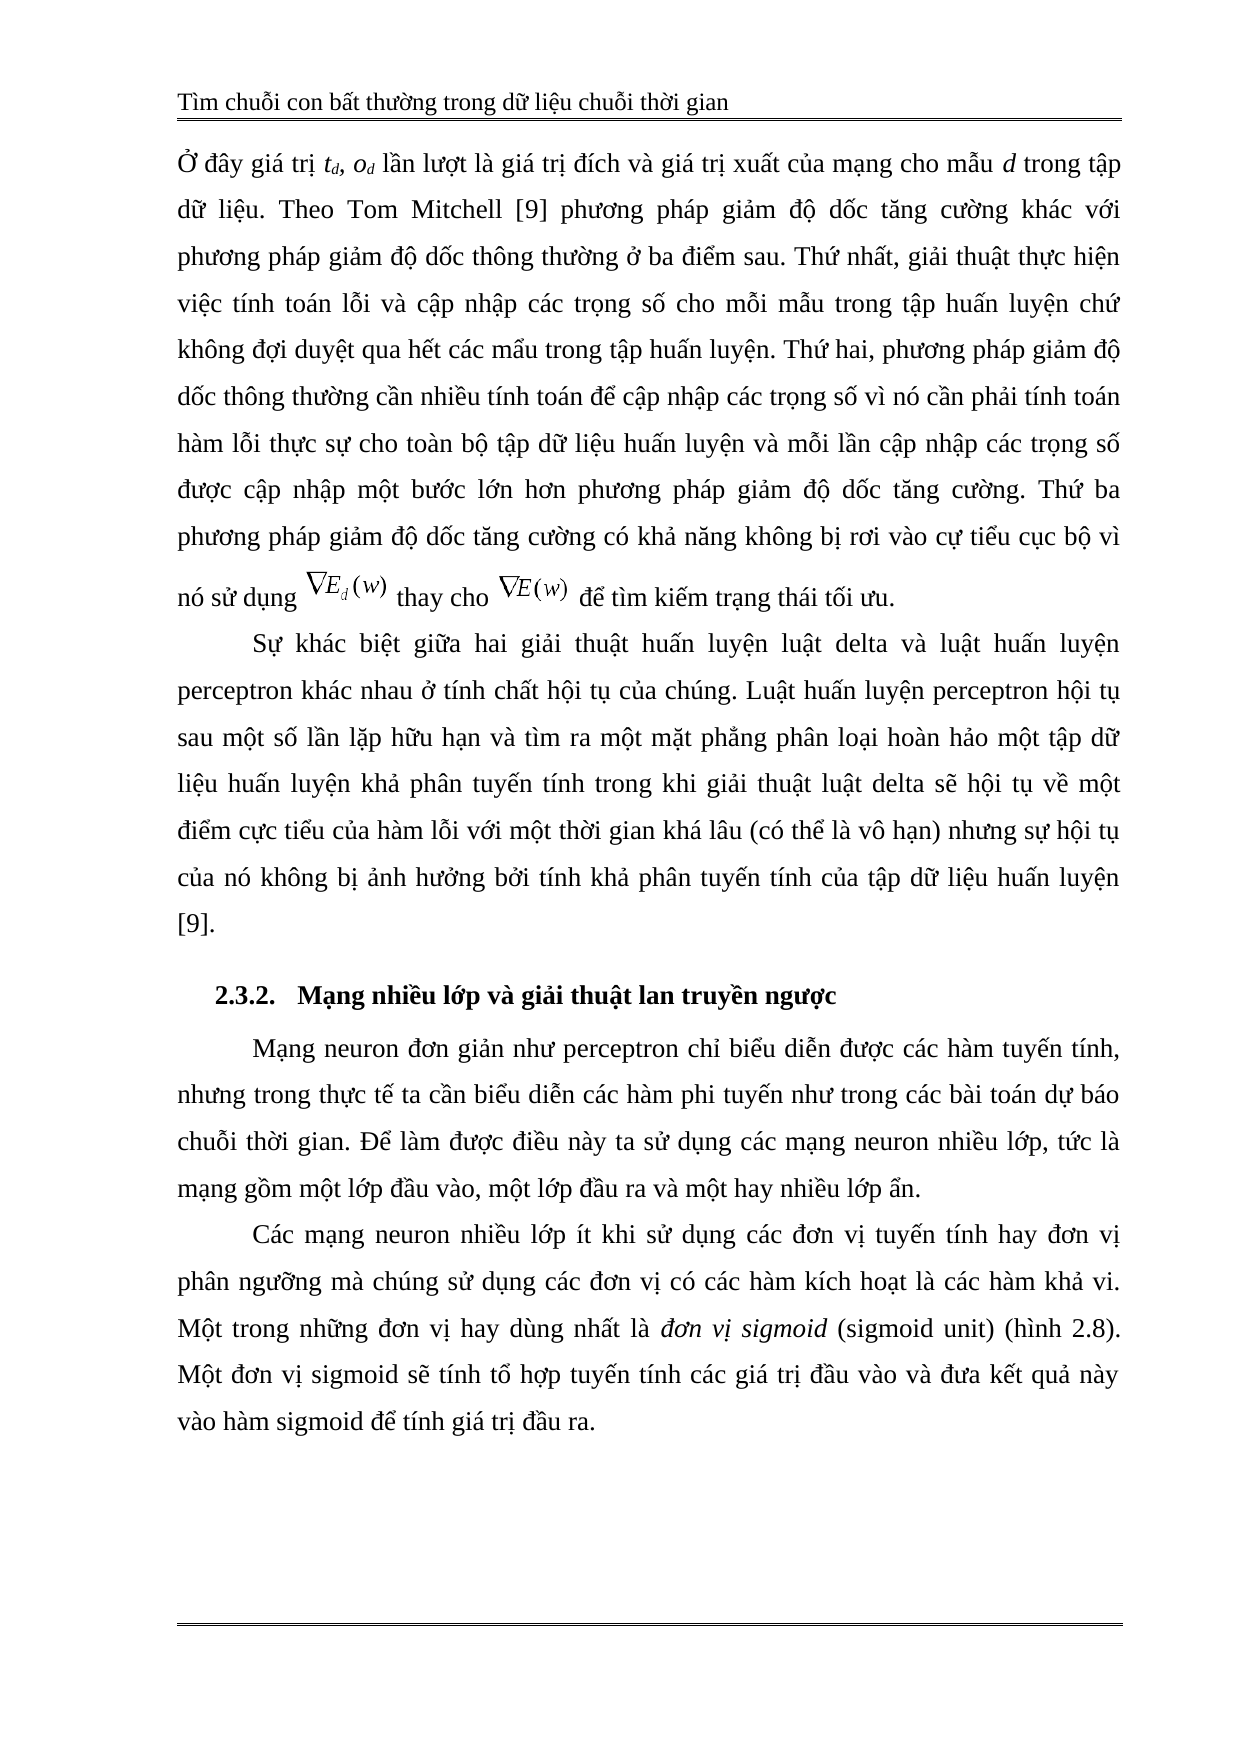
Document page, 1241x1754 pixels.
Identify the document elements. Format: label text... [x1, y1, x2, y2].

text Mạng neuron đơn giản như perceptron chỉ biểu diễn được các hàm tuyến tính, nhưng trong thực tế ta cần biểu diễn các hàm phi tuyến như trong các bài toán dự báo chuỗi thời gian. Để làm được điều này ta sử dụng các mạng neuron nhiều lớp, tức là mạng gồm một lớp đầu vào, một lớp đầu ra và một hay nhiều lớp ẩn. [177, 1032, 1122, 1203]
text Ở đây giá trị td, od lần lượt là giá trị đích và giá trị xuất của mạng cho mẫu d trong tập dữ liệu. Theo Tom Mitchell [9] phương pháp giảm độ dốc tăng cường khác với phương pháp giảm độ dốc thông thường ở ba điểm sau. Thứ nhất, giải thuật thực hiện việc tính toán lỗi và cập nhập các trọng số cho mỗi mẫu trong tập huấn luyện chứ không đợi duyệt qua hết các mẩu trong tập huấn luyện. Thứ hai, phương pháp giảm độ dốc thông thường cần nhiều tính toán để cập nhập các trọng số vì nó cần phải tính toán hàm lỗi thực sự cho toàn bộ tập dữ liệu huấn luyện và mỗi lần cập nhập các trọng số được cập nhập một bước lớn hơn phương pháp giảm độ dốc tăng cường. Thứ ba phương pháp giảm độ dốc tăng cường có khả năng không bị rơi vào cự tiểu cục bộ vì nó sử dụng thay cho để tìm kiếm trạng thái tối ưu. [177, 147, 1122, 612]
text Sự khác biệt giữa hai giải thuật huấn luyện luật delta và luật huấn luyện perceptron khác nhau ở tính chất hội tụ của chúng. Luật huấn luyện perceptron hội tụ sau một số lần lặp hữu hạn và tìm ra một mặt phẳng phân loại hoàn hảo một tập dữ liệu huấn luyện khả phân tuyến tính trong khi giải thuật luật delta sẽ hội tụ về một điểm cực tiểu của hàm lỗi với một thời gian khá lâu (có thể là vô hạn) nhưng sự hội tụ của nó không bị ảnh hưởng bởi tính khả phân tuyến tính của tập dữ liệu huấn luyện [9]. [177, 627, 1122, 938]
subtitle Mạng nhiều lớp và giải thuật lan truyền ngược [214, 979, 1122, 1010]
text Các mạng neuron nhiều lớp ít khi sử dụng các đơn vị tuyến tính hay đơn vị phân ngưỡng mà chúng sử dụng các đơn vị có các hàm kích hoạt là các hàm khả vi. Một trong những đơn vị hay dùng nhất là đơn vị sigmoid (sigmoid unit) (hình 2.8). Một đơn vị sigmoid sẽ tính tổ hợp tuyến tính các giá trị đầu vào và đưa kết quả này vào hàm sigmoid để tính giá trị đầu ra. [177, 1219, 1122, 1436]
